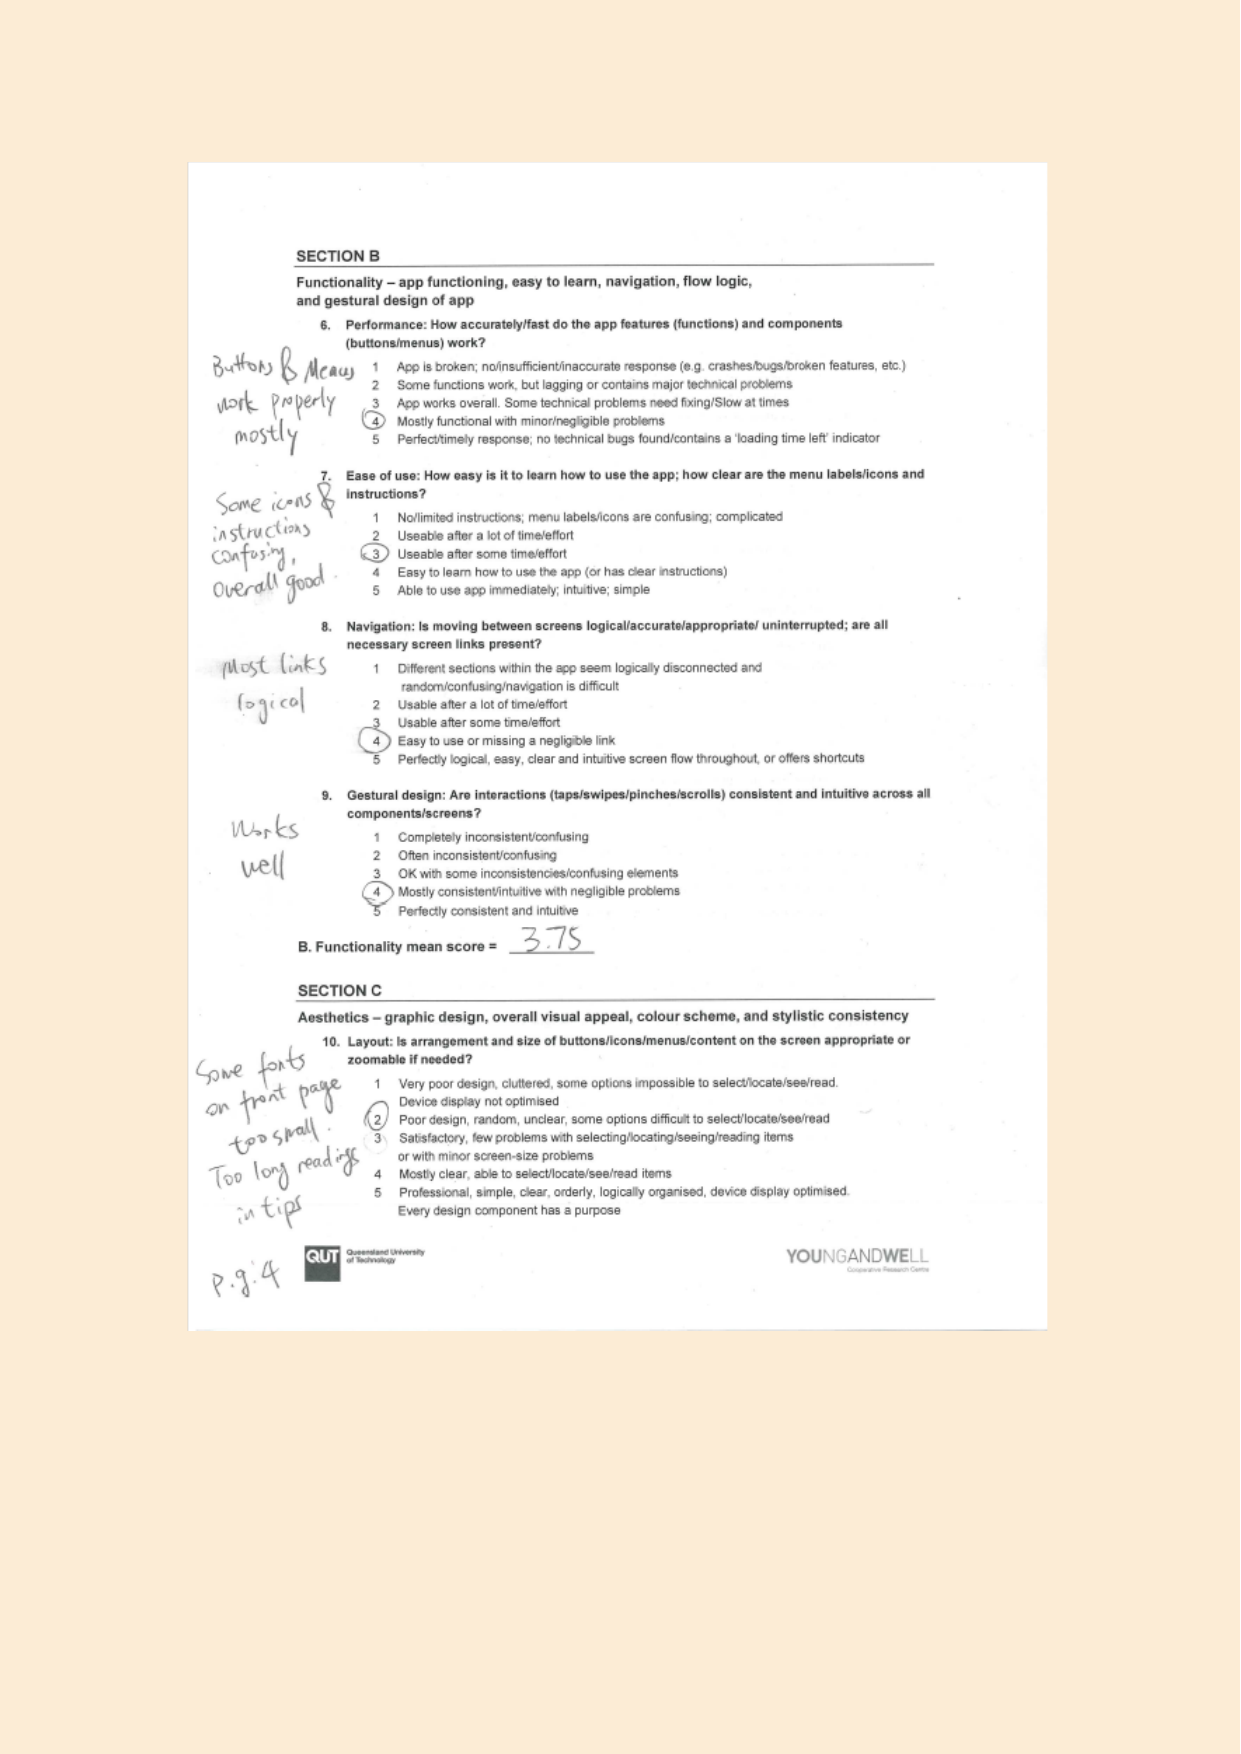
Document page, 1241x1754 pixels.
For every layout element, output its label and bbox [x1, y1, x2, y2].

picture [187, 162, 1048, 1331]
